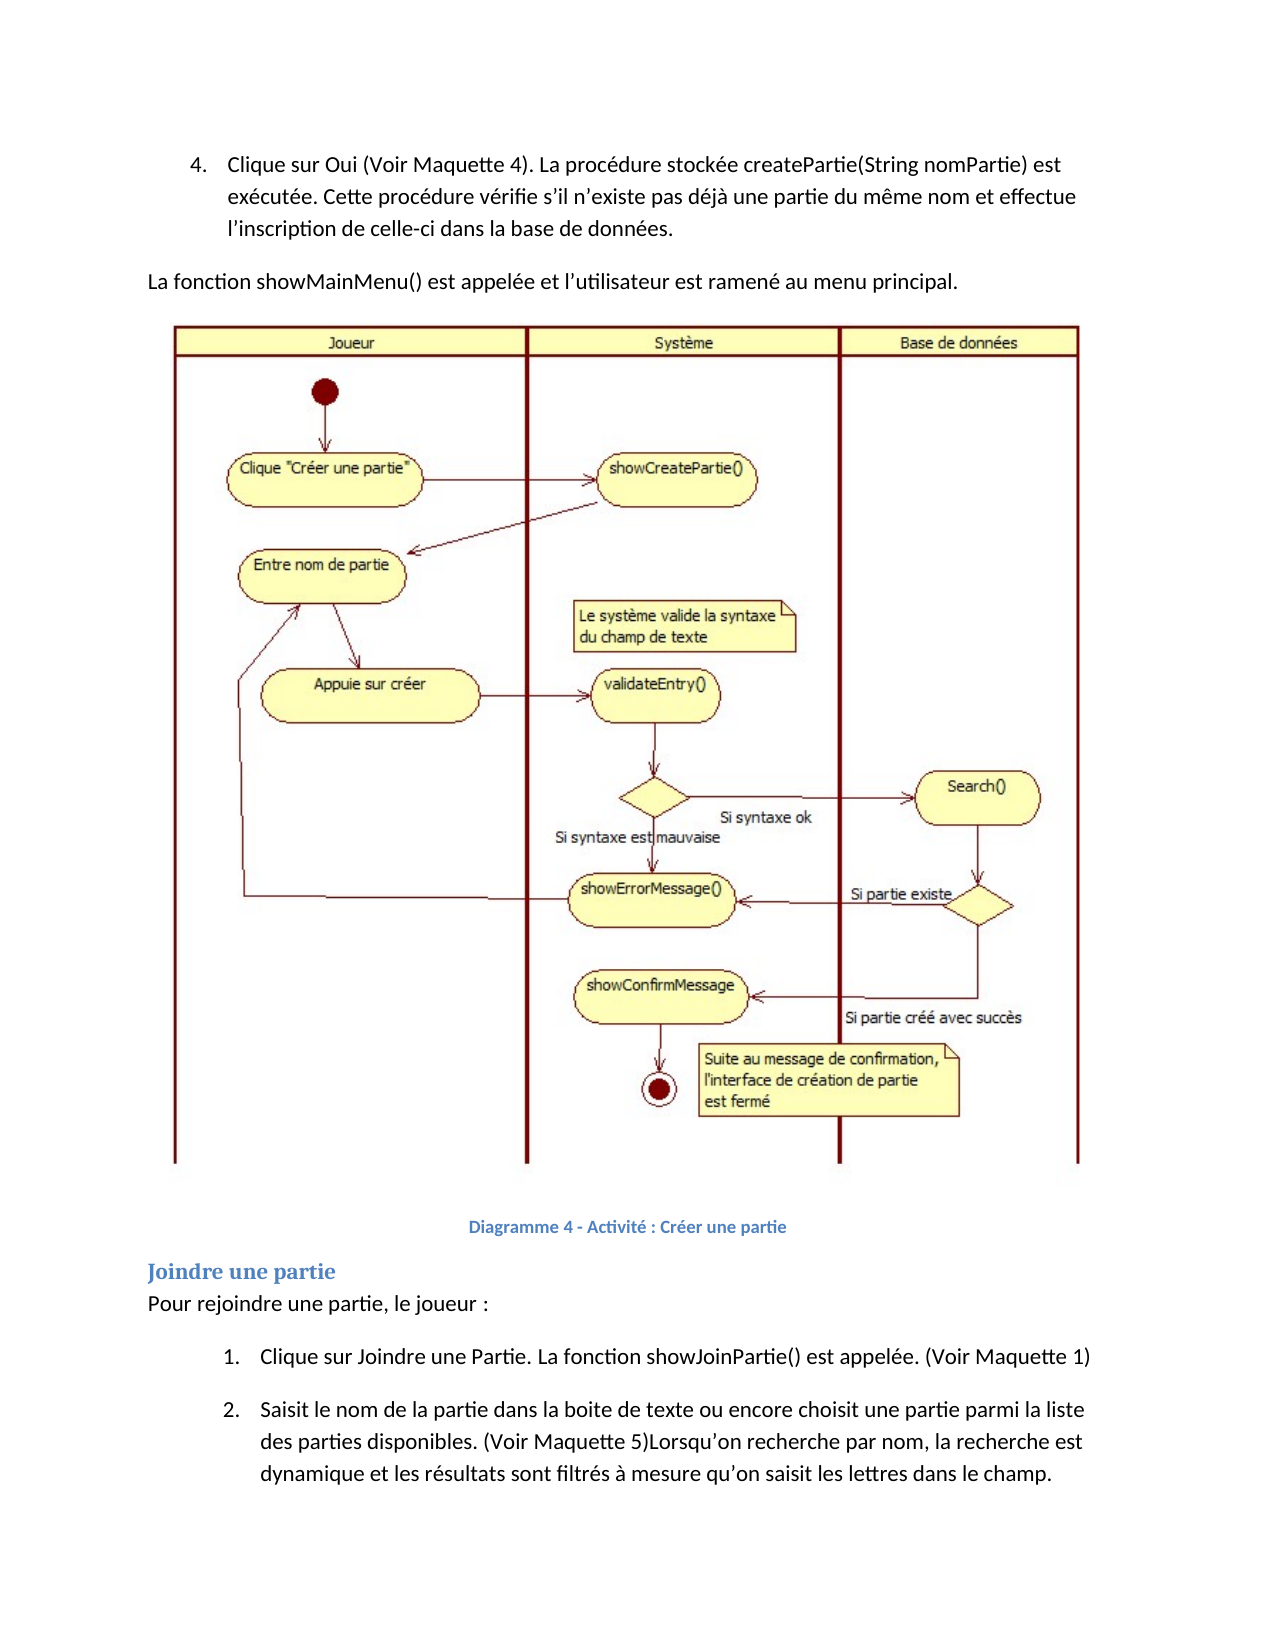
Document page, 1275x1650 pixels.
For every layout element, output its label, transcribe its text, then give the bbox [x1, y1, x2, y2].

picture [147, 299, 1108, 1191]
text Pour rejoindre une partie, le joueur : [148, 1289, 1107, 1317]
list Clique sur Oui (Voir Maquette 4). La procédure stockée createPartie(String nomPartie) est exécutée. Cette procédure vérifie s’il n’existe pas déjà une partie du même nom et effectue l’inscription de celle-ci dans la base de données. [190, 150, 1107, 242]
list Saisit le nom de la partie dans la boite de texte ou encore choisit une partie parmi la liste des parties disponibles. (Voir Maquette 5)Lorsqu’on recherche par nom, la recherche est dynamique et les résultats sont filtrés à mesure qu’on saisit les lettres dans le champ. [223, 1395, 1107, 1488]
list Clique sur Joindre une Partie. La fonction showJoinPartie() est appelée. (Voir Maquette 1) [223, 1342, 1107, 1370]
text La fonction showMainMenu() est appelée et l’utilisateur est ramené au menu principal. [148, 267, 1107, 299]
text Diagramme 4 - Activité : Créer une partie [148, 1215, 1107, 1238]
subtitle Joindre une partie [148, 1259, 1107, 1285]
